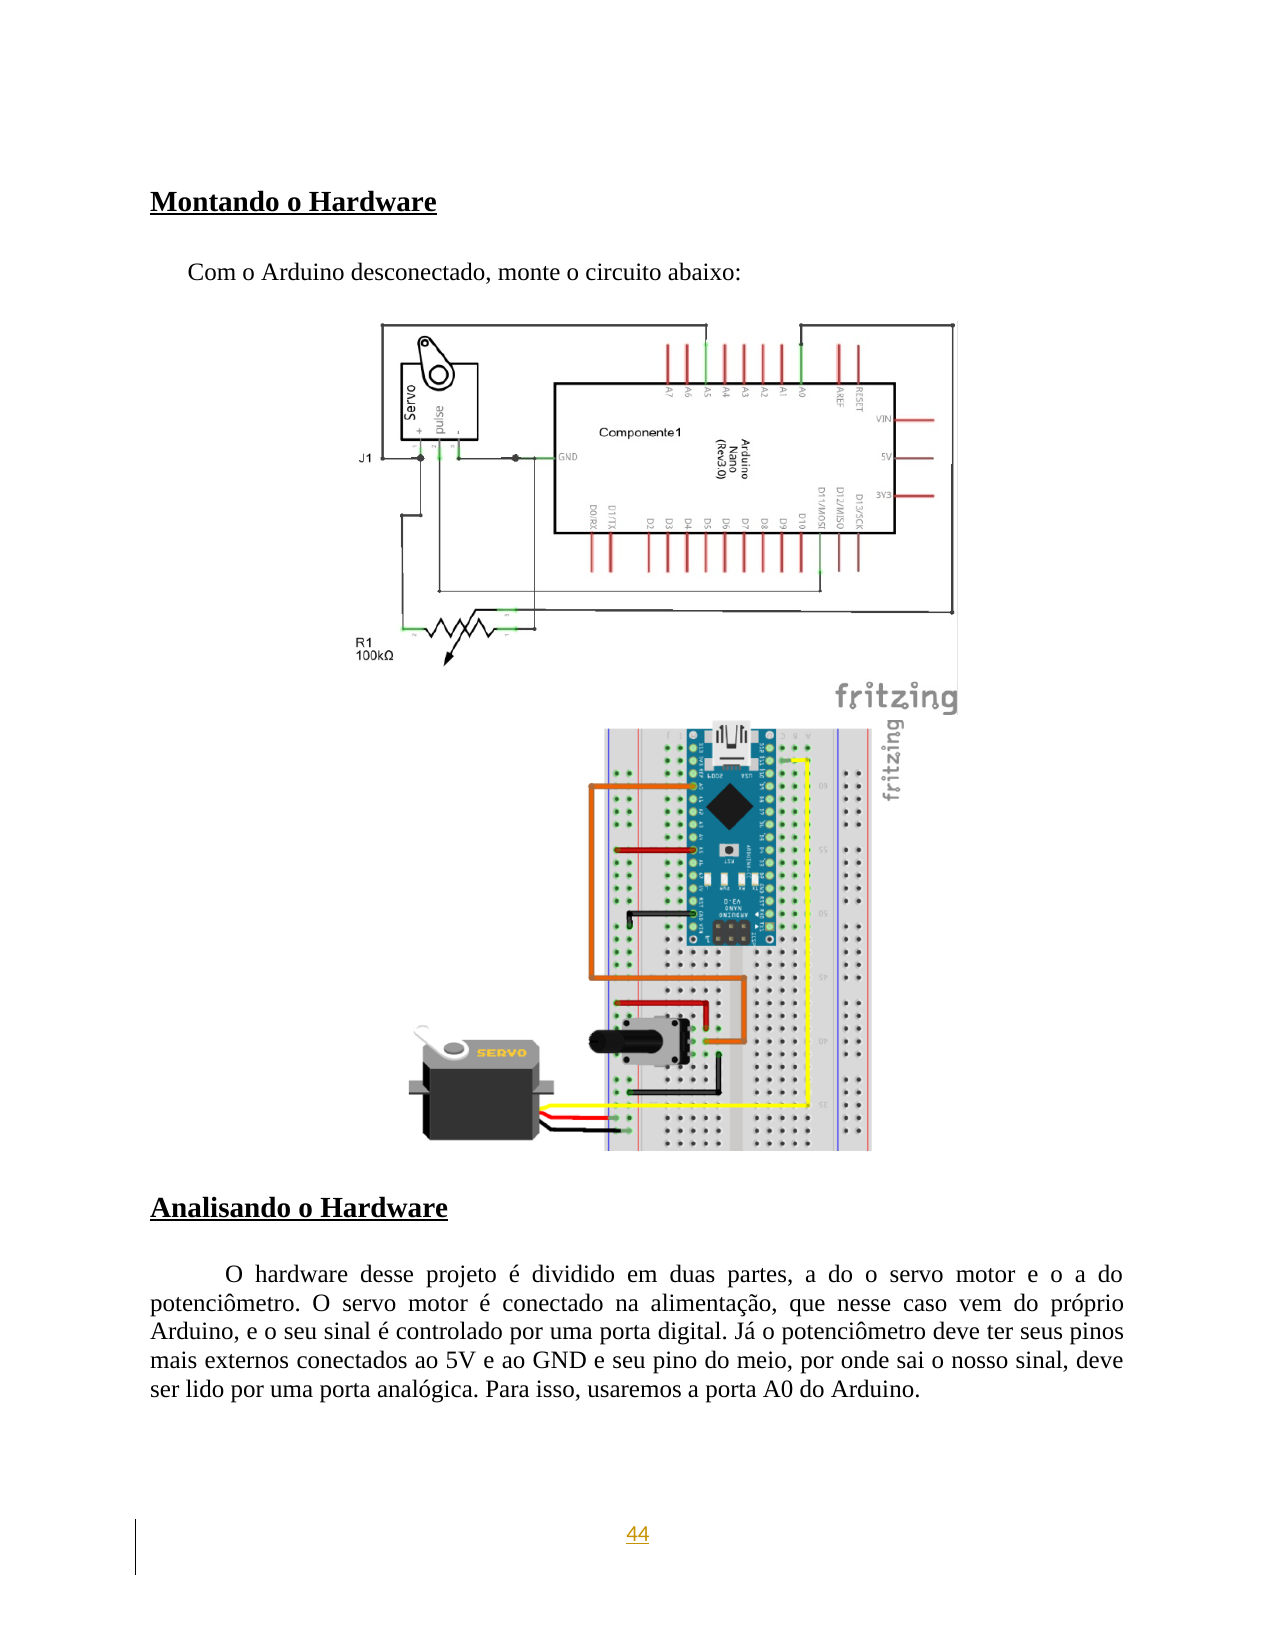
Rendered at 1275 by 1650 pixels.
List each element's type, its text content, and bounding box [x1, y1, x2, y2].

text O hardware desse projeto é dividido em duas partes, a do o servo motor e o a do potenciômetro. O servo motor é conectado na alimentação, que nesse caso vem do próprio Arduino, e o seu sinal é controlado por uma porta digital. Já o potenciômetro deve ter seus pinos mais externos conectados ao 5V e ao GND e seu pino do meio, por onde sai o nosso sinal, deve ser lido por uma porta analógica. Para isso, usaremos a porta A0 do Arduino. [150, 1259, 1125, 1403]
picture [355, 321, 958, 715]
text Com o Arduino desconectado, monte o circuito abaixo: [150, 257, 1125, 286]
text Montando o Hardware [150, 184, 1125, 218]
picture [409, 721, 904, 1151]
text Analisando o Hardware [150, 1190, 1125, 1224]
